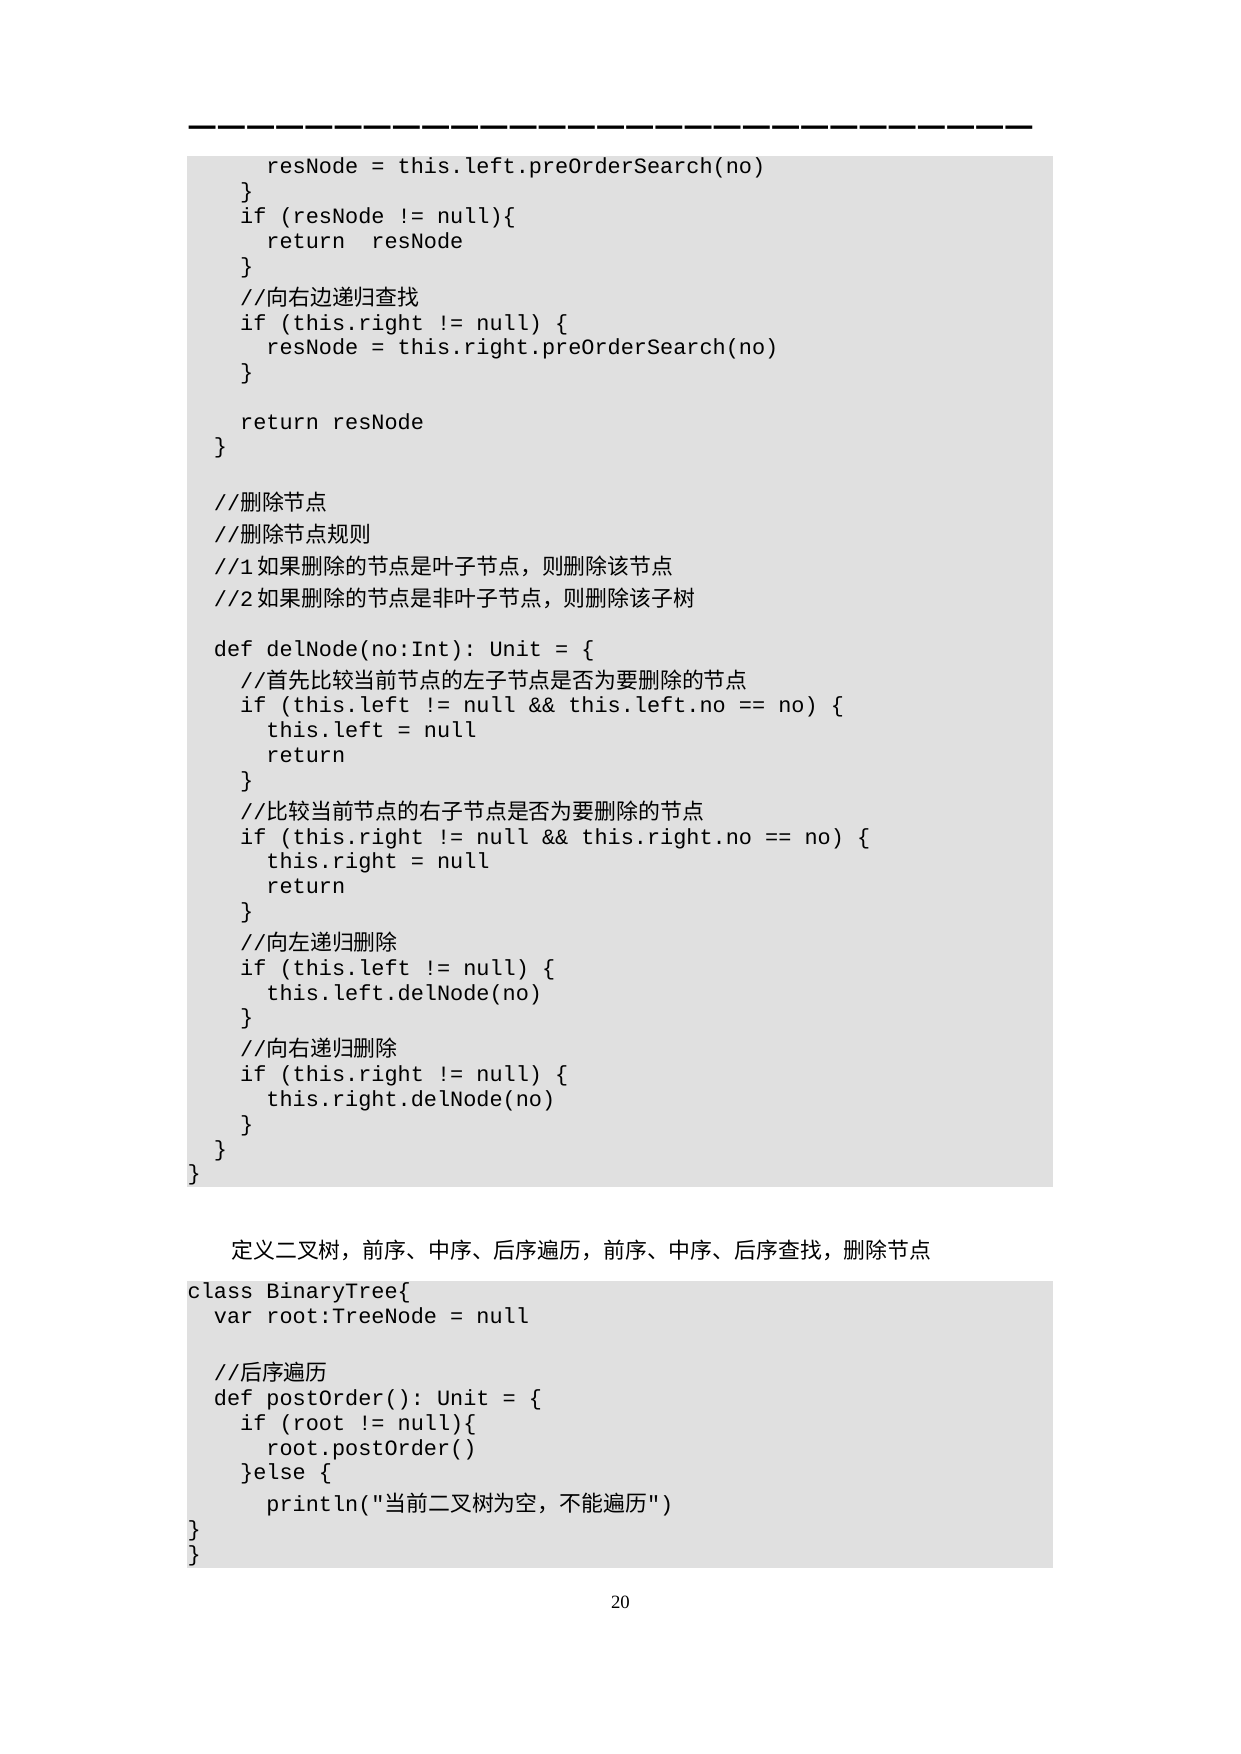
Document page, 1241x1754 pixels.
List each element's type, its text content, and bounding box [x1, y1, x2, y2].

text return resNode [187, 411, 1053, 436]
text def delNode(no:Int): Unit = { [187, 638, 1053, 663]
text //删除节点规则 [187, 517, 1053, 549]
text } [187, 1113, 1053, 1138]
text //2如果删除的节点是非叶子节点，则删除该子树 [187, 581, 1053, 613]
text this.left = null [187, 719, 1053, 744]
text resNode = this.right.preOrderSearch(no) [187, 336, 1053, 361]
text this.right = null [187, 851, 1053, 875]
text if (root != null){ [187, 1412, 1053, 1437]
text } [187, 361, 1053, 386]
text } [187, 769, 1053, 794]
text 定义二叉树，前序、中序、后序遍历，前序、中序、后序查找，删除节点 [187, 1232, 1053, 1265]
text def postOrder(): Unit = { [187, 1387, 1053, 1412]
text //比较当前节点的右子节点是否为要删除的节点 [187, 794, 1053, 826]
text } [187, 436, 1053, 460]
text //1如果删除的节点是叶子节点，则删除该节点 [187, 549, 1053, 581]
text } [187, 1007, 1053, 1031]
text if (this.right != null) { [187, 1063, 1053, 1088]
text } [187, 181, 1053, 205]
text } [187, 1162, 1053, 1187]
text if (this.right != null && this.right.no == no) { [187, 826, 1053, 851]
text //向左递归删除 [187, 925, 1053, 957]
text //删除节点 [187, 485, 1053, 517]
text //向右边递归查找 [187, 280, 1053, 312]
text } [187, 1138, 1053, 1162]
text if (this.left != null) { [187, 957, 1053, 982]
text } [187, 900, 1053, 925]
text return [187, 744, 1053, 769]
text if (this.left != null && this.left.no == no) { [187, 695, 1053, 719]
text this.left.delNode(no) [187, 982, 1053, 1007]
text if (this.right != null) { [187, 312, 1053, 336]
text return resNode [187, 230, 1053, 255]
text //向右递归删除 [187, 1031, 1053, 1063]
text class BinaryTree{ [187, 1281, 1053, 1306]
text this.right.delNode(no) [187, 1088, 1053, 1113]
text println("当前二叉树为空，不能遍历") [187, 1486, 1053, 1518]
text //后序遍历 [187, 1355, 1053, 1387]
text root.postOrder() [187, 1437, 1053, 1461]
text //首先比较当前节点的左子节点是否为要删除的节点 [187, 663, 1053, 695]
text }else { [187, 1461, 1053, 1486]
text var root:TreeNode = null [187, 1306, 1053, 1330]
text } [187, 1518, 1053, 1543]
text } [187, 255, 1053, 280]
text return [187, 875, 1053, 900]
text resNode = this.left.preOrderSearch(no) [187, 156, 1053, 181]
text if (resNode != null){ [187, 205, 1053, 230]
text } [187, 1543, 1053, 1568]
